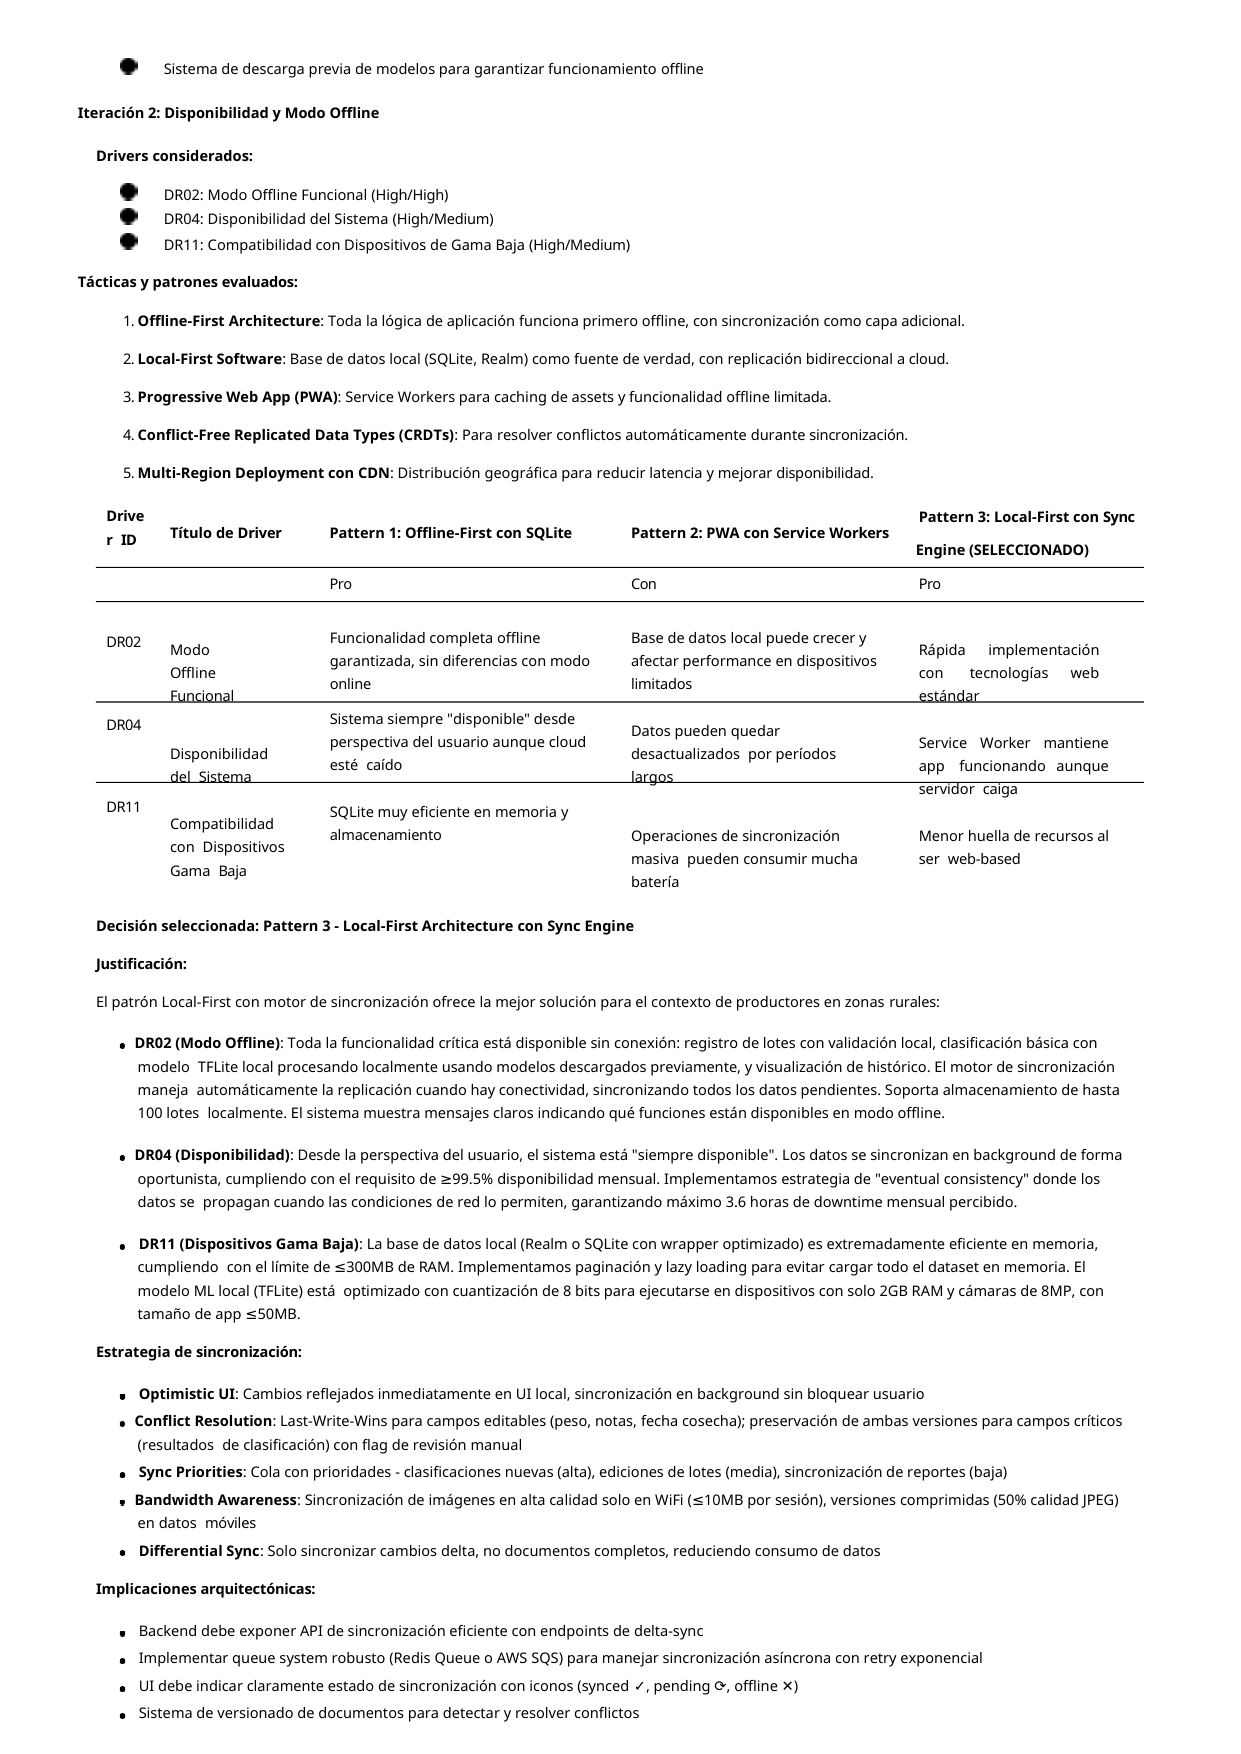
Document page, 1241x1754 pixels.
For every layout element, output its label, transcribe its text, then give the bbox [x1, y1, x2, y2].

picture [119, 1550, 126, 1556]
text DR04 (Disponibilidad): Desde la perspectiva del usuario, el sistema está "siempre disponible". Los datos se sincronizan en background de forma oportunista, cumpliendo con el requisito de ≥99.5% disponibilidad mensual. Implementamos estrategia de "eventual consistency" donde los datos se propagan cuando las condiciones de red lo permiten, garantizando máximo 3.6 horas de downtime mensual percibido. [120, 1141, 1138, 1212]
text Menor huella de recursos al ser web-based [918, 826, 1121, 869]
text DR11 [106, 797, 145, 817]
text Sync Priorities: Cola con prioridades - clasificaciones nuevas (alta), ediciones de lotes (media), sincronización de reportes (baja) [120, 1458, 1166, 1482]
text Estrategia de sincronización: [96, 1342, 1166, 1362]
text Sistema de versionado de documentos para detectar y resolver conflictos [120, 1699, 1166, 1723]
text Conflict Resolution: Last-Write-Wins para campos editables (peso, notas, fecha cosecha); preservación de ambas versiones para campos críticos (resultados de clasificación) con flag de revisión manual [120, 1407, 1144, 1455]
text SQLite muy eficiente en memoria y almacenamiento [329, 802, 604, 845]
text Bandwidth Awareness: Sincronización de imágenes en alta calidad solo en WiFi (≤10MB por sesión), versiones comprimidas (50% calidad JPEG) en datos móviles [120, 1486, 1138, 1533]
text Tácticas y patrones evaluados: [78, 272, 1166, 292]
text Driver ID [106, 506, 149, 549]
list DR02: Modo Offline Funcional (High/High) [120, 188, 1166, 203]
text Differential Sync: Solo sincronizar cambios delta, no documentos completos, reduciendo consumo de datos [120, 1536, 1166, 1561]
picture [119, 1631, 126, 1637]
text Operaciones de sincronización masiva pueden consumir mucha batería [631, 825, 881, 892]
text DR04 [106, 714, 145, 734]
list DR11: Compatibilidad con Dispositivos de Gama Baja (High/Medium) [120, 232, 1166, 254]
text Datos pueden quedar desactualizados por períodos largos [631, 721, 877, 781]
text Base de datos local puede crecer y afectar performance en dispositivos limitados [631, 627, 881, 694]
list Local-First Software: Base de datos local (SQLite, Realm) como fuente de verdad, con replicación bidireccional a cloud. [123, 348, 1166, 368]
text El patrón Local-First con motor de sincronización ofrece la mejor solución para el contexto de productores en zonas rurales: [96, 992, 1166, 1011]
picture [119, 1472, 126, 1478]
picture [120, 183, 138, 201]
list Sistema de descarga previa de modelos para garantizar funcionamiento offline [120, 57, 1166, 79]
list Progressive Web App (PWA): Service Workers para caching de assets y funcionalidad offline limitada. [123, 386, 1166, 406]
text UI debe indicar claramente estado de sincronización con iconos (synced ✓, pending ⟳, offline ✕) [120, 1672, 1166, 1696]
picture [120, 58, 138, 75]
text Engine (SELECCIONADO) [153, 543, 1089, 559]
text DR02 (Modo Offline): Toda la funcionalidad crítica está disponible sin conexión: registro de lotes con validación local, clasificación básica con modelo TFLite local procesando localmente usando modelos descargados previamente, y visualización de histórico. El motor de sincronización maneja automáticamente la replicación cuando hay conectividad, sincronizando todos los datos pendientes. Soporta almacenamiento de hasta 100 lotes localmente. El sistema muestra mensajes claros indicando qué funciones están disponibles en modo offline. [120, 1029, 1133, 1123]
picture [119, 1686, 126, 1692]
text Optimistic UI: Cambios reflejados inmediatamente en UI local, sincronización en background sin bloquear usuario [120, 1380, 1166, 1404]
text Título de Driver Pattern 1: Offline-First con SQLite Pattern 2: PWA con Service Workers Pattern 3: Local-First con Sync [170, 517, 1166, 543]
text DR02 [106, 632, 145, 652]
text Sistema siempre "disponible" desde perspectiva del usuario aunque cloud esté caído [329, 709, 604, 775]
text Funcionalidad completa offline garantizada, sin diferencias con modo online [329, 627, 604, 694]
text Decisión seleccionada: Pattern 3 - Local-First Architecture con Sync Engine Justificación: [96, 915, 679, 974]
text Modo Offline Funcional [170, 639, 257, 701]
text Pro Con Pro [329, 574, 1166, 594]
text Implementar queue system robusto (Redis Queue o AWS SQS) para manejar sincronización asíncrona con retry exponencial [120, 1644, 1166, 1668]
list Multi-Region Deployment con CDN: Distribución geográfica para reducir latencia y mejorar disponibilidad. [123, 462, 1166, 482]
text Backend debe exponer API de sincronización eficiente con endpoints de delta-sync [120, 1617, 1166, 1641]
picture [119, 1658, 126, 1664]
picture [119, 1394, 126, 1400]
picture [119, 1713, 126, 1719]
text Iteración 2: Disponibilidad y Modo Offline Drivers considerados: [78, 103, 394, 166]
text Disponibilidad del Sistema [170, 744, 287, 781]
list Offline-First Architecture: Toda la lógica de aplicación funciona primero offline, con sincronización como capa adicional. [123, 310, 1166, 330]
text Rápida implementación con tecnologías web estándar [918, 639, 1099, 701]
text Service Worker mantiene app funcionando aunque servidor caiga [918, 733, 1108, 781]
text Compatibilidad con Dispositivos Gama Baja [170, 814, 297, 880]
text DR11 (Dispositivos Gama Baja): La base de datos local (Realm o SQLite con wrapper optimizado) es extremadamente eficiente en memoria, cumpliendo con el límite de ≤300MB de RAM. Implementamos paginación y lazy loading para evitar cargar todo el dataset en memoria. El modelo ML local (TFLite) está optimizado con cuantización de 8 bits para ejecutarse en dispositivos con solo 2GB RAM y cámaras de 8MP, con tamaño de app ≤50MB. [120, 1230, 1138, 1324]
picture [120, 208, 138, 225]
text Implicaciones arquitectónicas: [96, 1579, 1166, 1598]
list DR04: Disponibilidad del Sistema (High/Medium) [120, 207, 1166, 229]
picture [120, 233, 138, 250]
list Conflict-Free Replicated Data Types (CRDTs): Para resolver conflictos automáticamente durante sincronización. [123, 424, 1166, 444]
